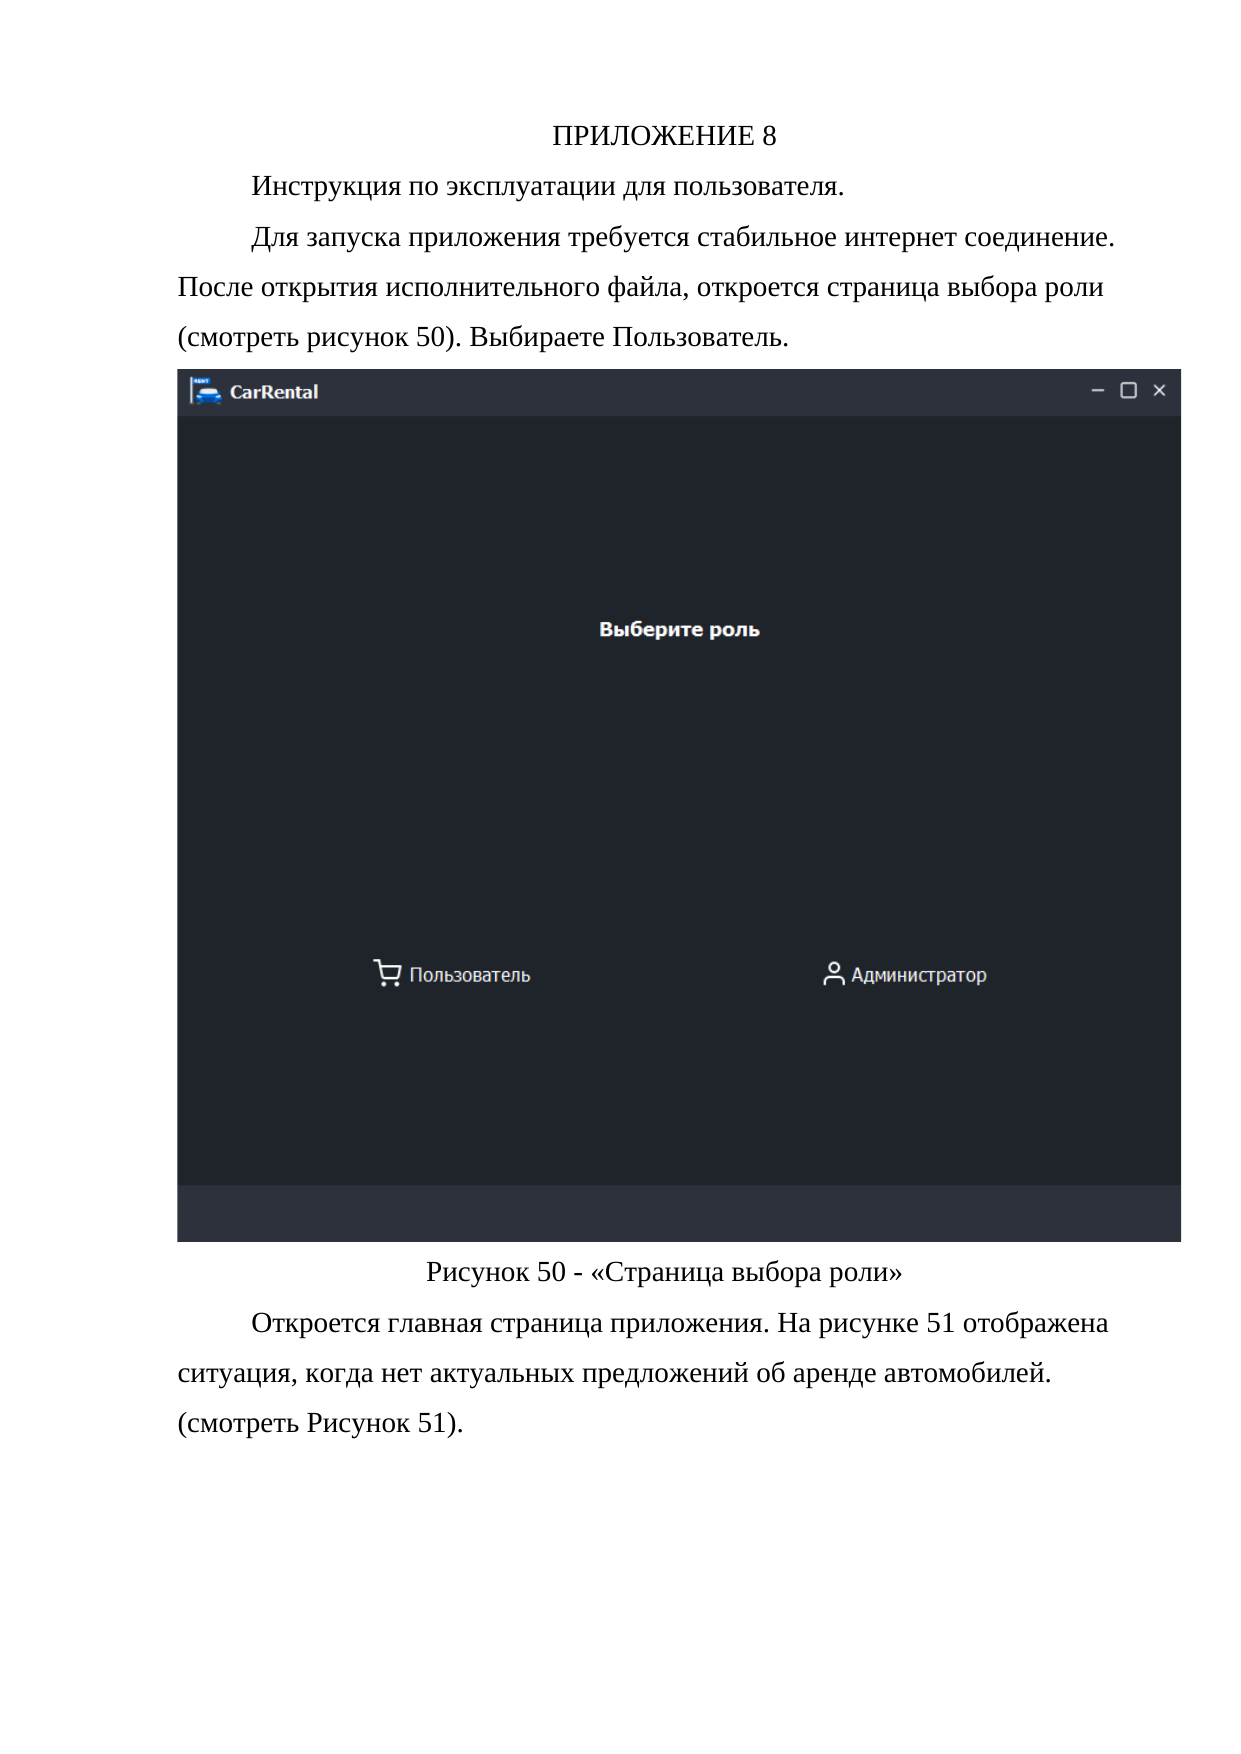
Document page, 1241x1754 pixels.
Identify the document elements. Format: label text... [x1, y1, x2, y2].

text Инструкция по эксплуатации для пользователя. [251, 168, 1152, 202]
text Откроется главная страница приложения. На рисунке 51 отображена ситуация, когда нет актуальных предложений об аренде автомобилей. (смотреть Рисунок 51). [177, 1305, 1152, 1439]
picture [177, 369, 1182, 1242]
text Для запуска приложения требуется стабильное интернет соединение. После открытия исполнительного файла, откроется страница выбора роли (смотреть рисунок 50). Выбираете Пользователь. [177, 219, 1152, 353]
text ПРИЛОЖЕНИЕ 8 [177, 118, 1152, 152]
text Рисунок 50 - «Страница выбора роли» [177, 1254, 1152, 1288]
